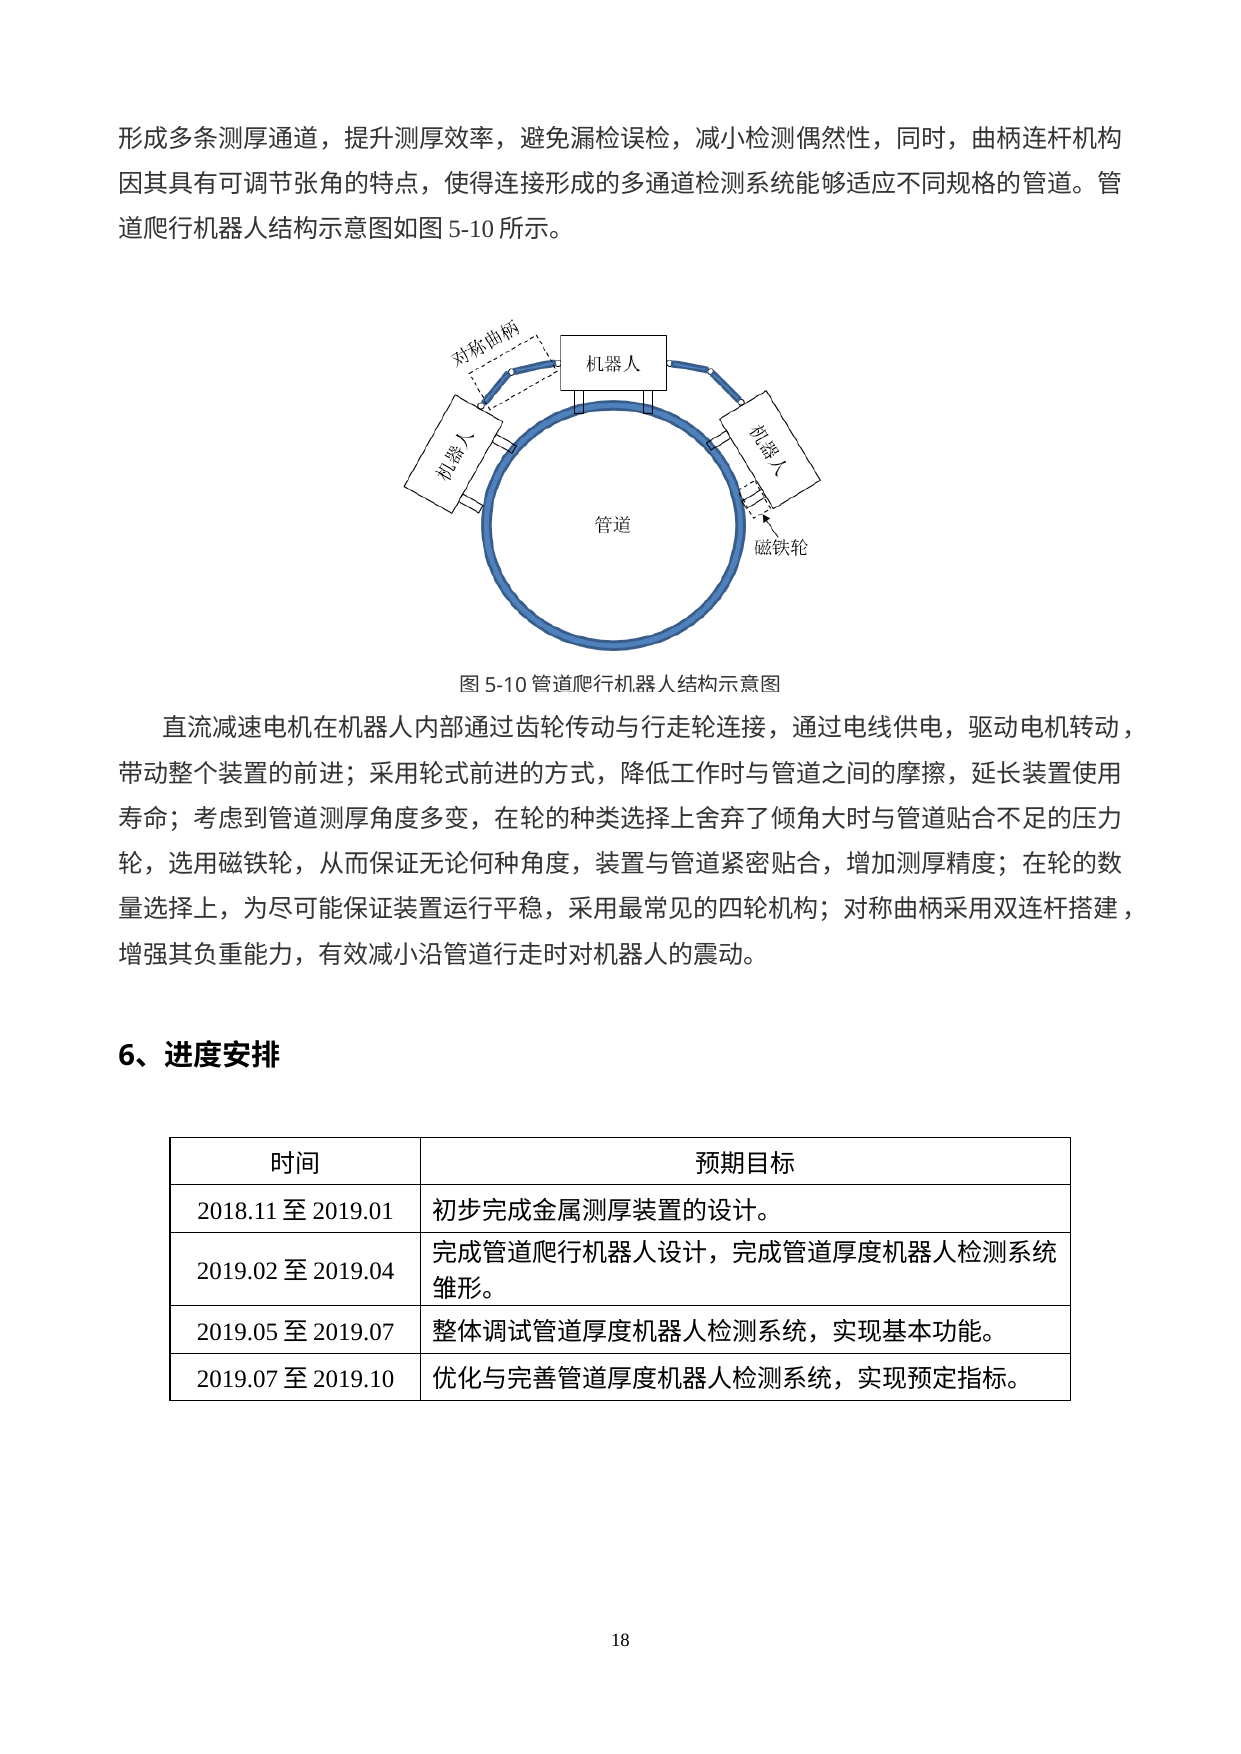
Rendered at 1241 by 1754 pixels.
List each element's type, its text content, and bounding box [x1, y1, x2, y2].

subtitle 6、进度安排 [118, 1015, 1122, 1077]
table_cell 2018.11至2019.01 [171, 1185, 420, 1232]
table_cell 优化与完善管道厚度机器人检测系统，实现预定指标。 [421, 1354, 1070, 1400]
table_cell 2019.02至2019.04 [171, 1233, 420, 1305]
picture [392, 300, 848, 661]
table_header 时间 [171, 1138, 420, 1184]
table_cell 整体调试管道厚度机器人检测系统，实现基本功能。 [421, 1306, 1070, 1352]
table_cell 初步完成金属测厚装置的设计。 [421, 1185, 1070, 1232]
table_cell 2019.05至2019.07 [171, 1306, 420, 1352]
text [118, 118, 1122, 245]
table_cell 完成管道爬行机器人设计，完成管道厚度机器人检测系统雏形。 [421, 1233, 1070, 1305]
table_cell 2019.07至2019.10 [171, 1354, 420, 1400]
table_header 预期目标 [421, 1138, 1070, 1184]
text 直流减速电机在机器人内部通过齿轮传动与行走轮连接，通过电线供电，驱动电机转动，带动整个装置的前进；采用轮式前进的方式，降低工作时与管道之间的摩擦，延长装置使用寿命；考虑到管道测厚角度多变，在轮的种类选择上舍弃了倾角大时与管道贴合不足的压力轮，选用磁铁轮，从而保证无论何种角度，装置与管道紧密贴合，增加测厚精度；在轮的数量选择上，为尽可能保证装置运行平稳，采用最常见的四轮机构；对称曲柄采用双连杆搭建，增强其负重能力，有效减小沿管道行走时对机器人的震动。 [118, 290, 1122, 971]
